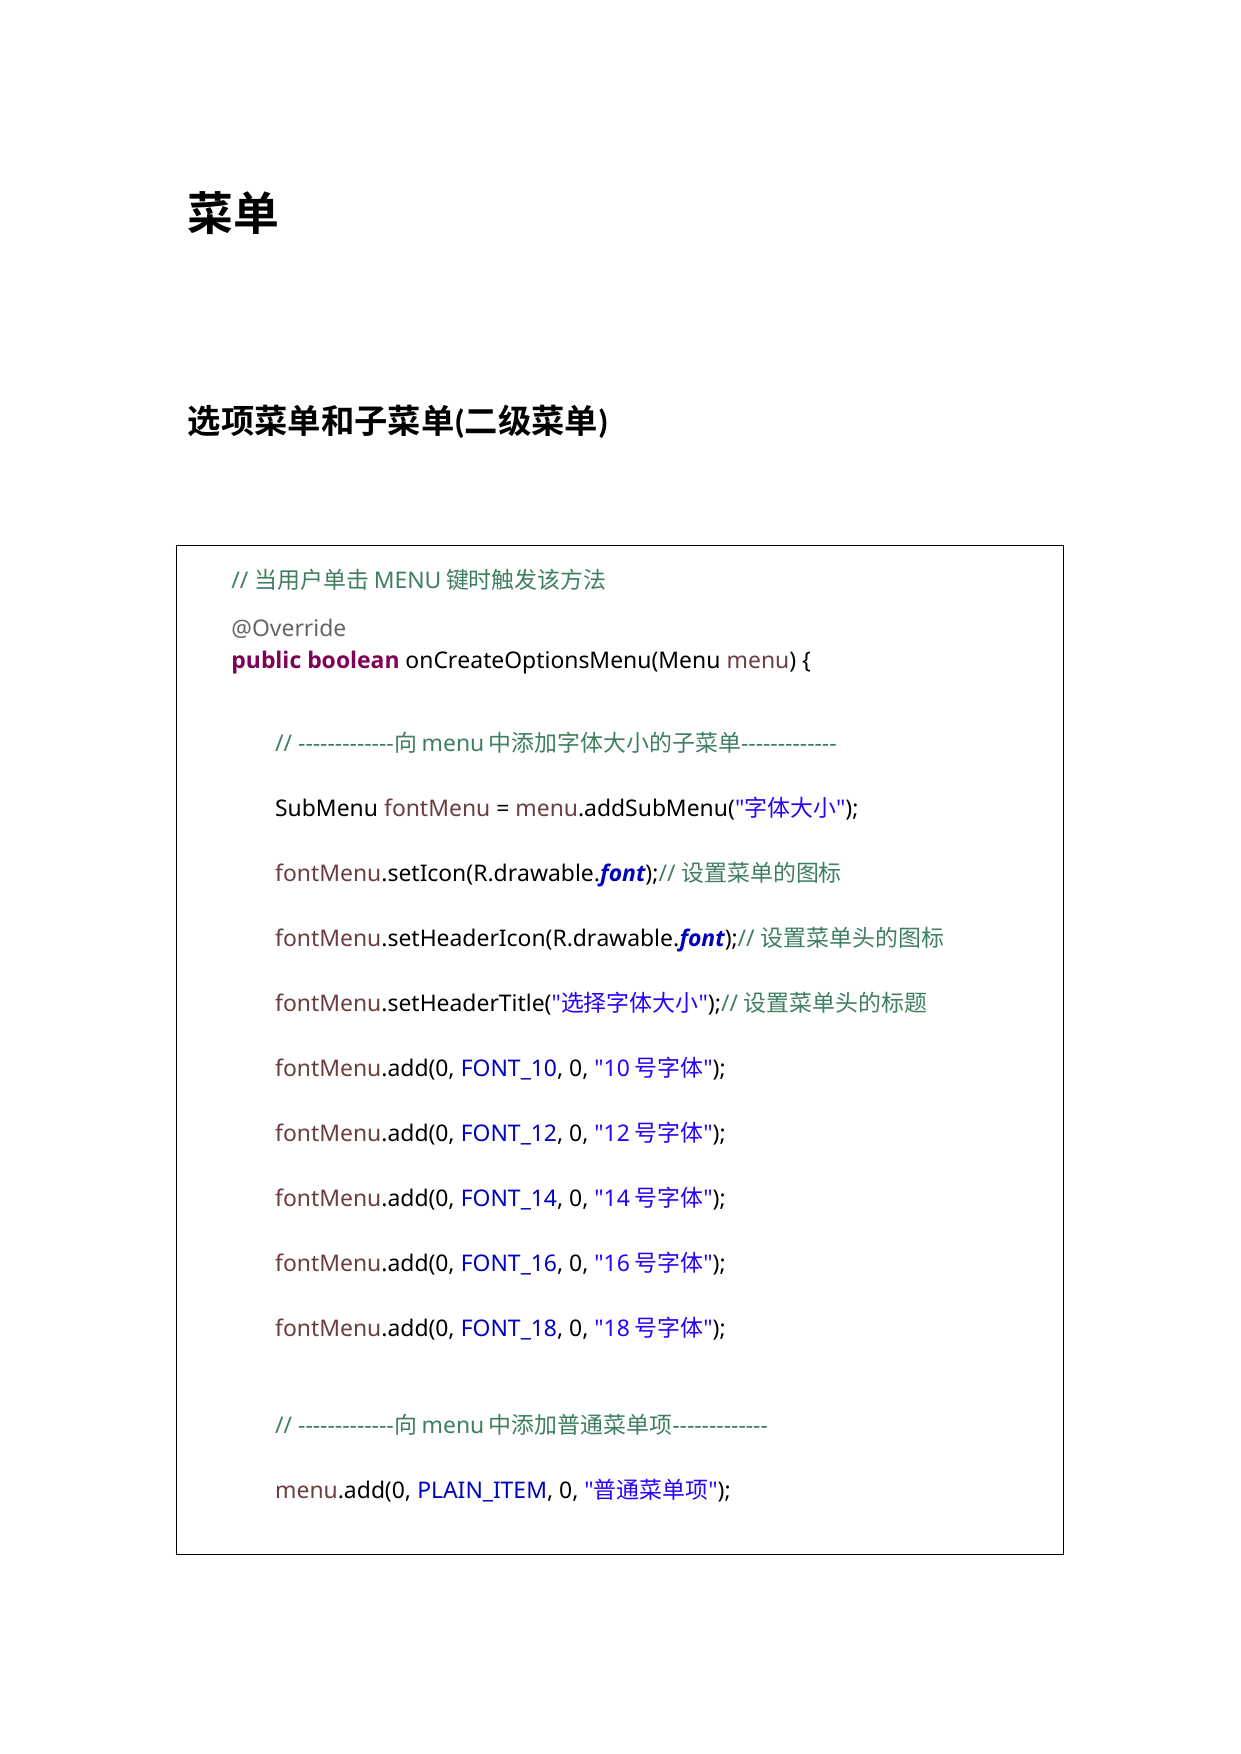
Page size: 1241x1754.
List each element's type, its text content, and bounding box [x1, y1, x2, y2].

subtitle 选项菜单和子菜单(二级菜单) [187, 387, 1053, 452]
subtitle 菜单 [187, 162, 1053, 259]
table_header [177, 546, 1063, 1553]
